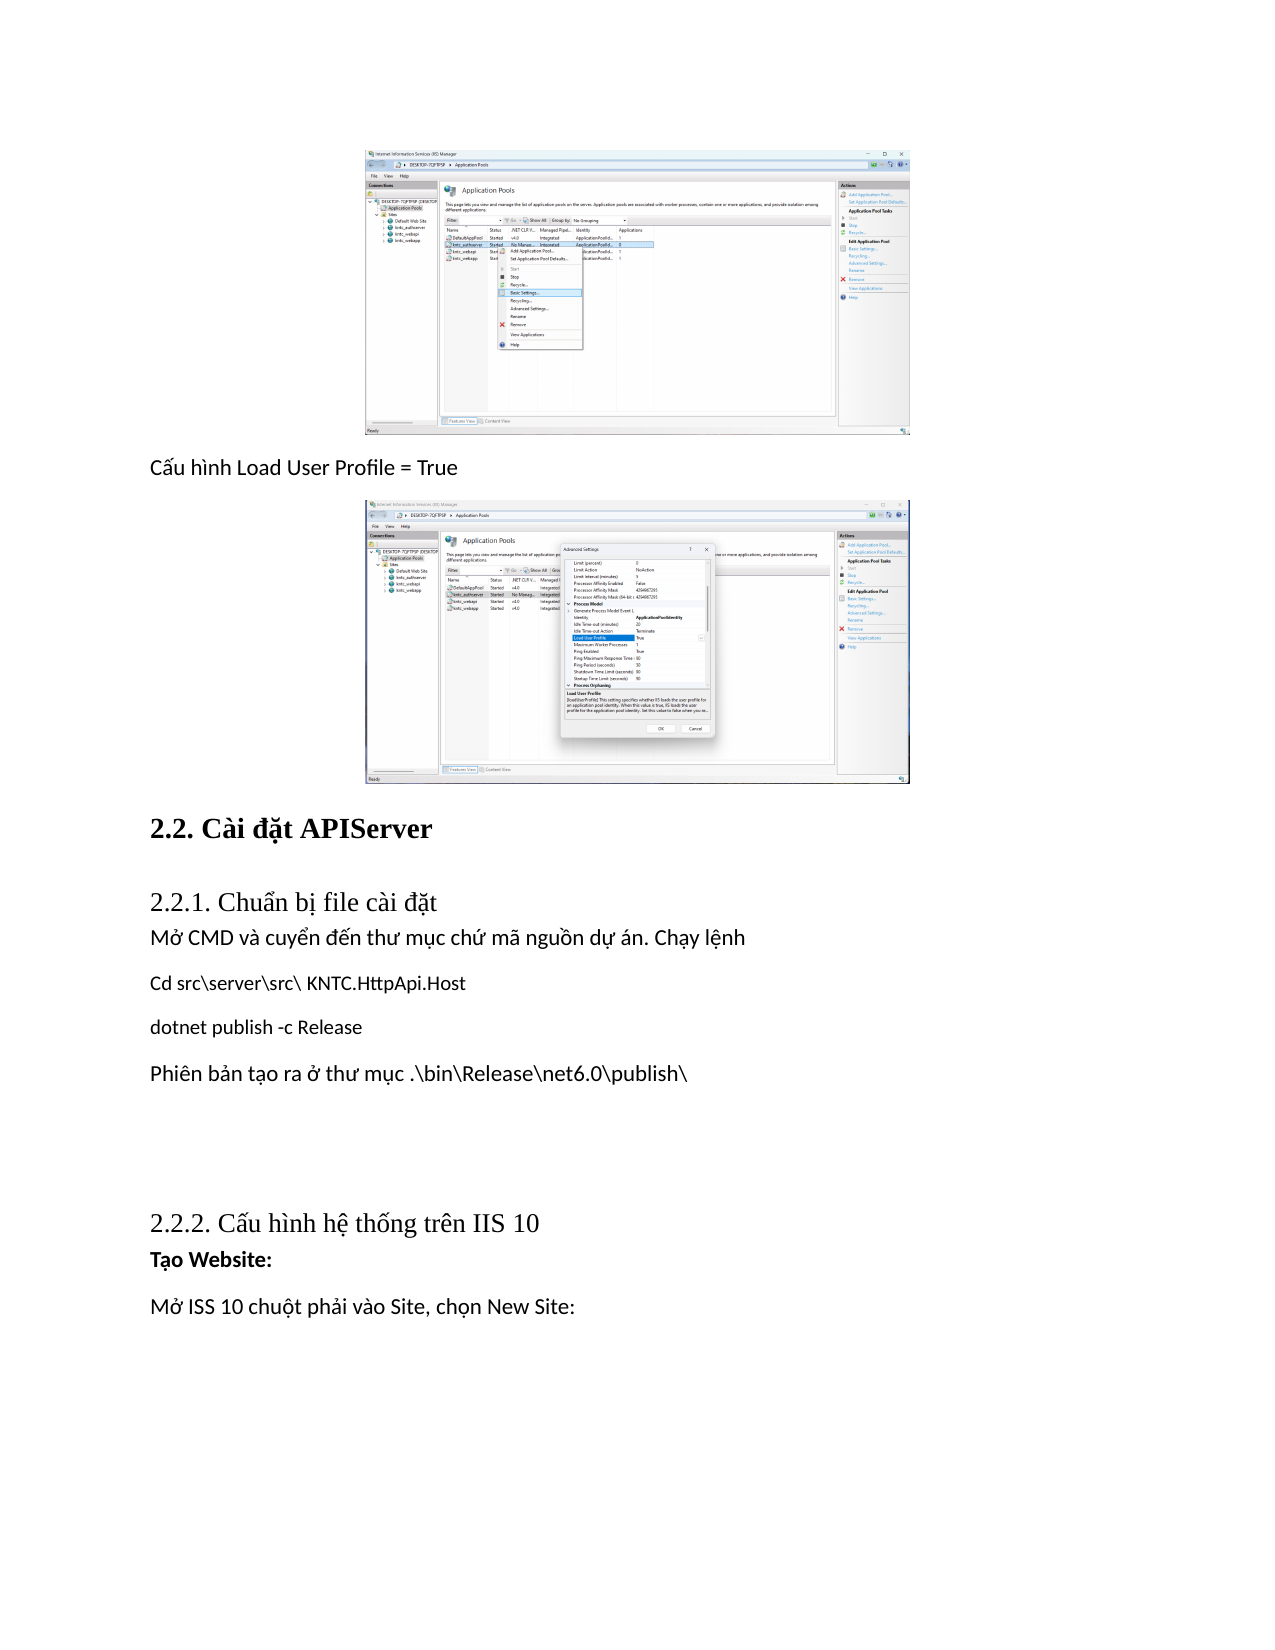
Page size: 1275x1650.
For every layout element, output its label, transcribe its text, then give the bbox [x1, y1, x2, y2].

picture [365, 500, 910, 784]
text Mở ISS 10 chuột phải vào Site, chọn New Site: [150, 1292, 1125, 1320]
text dotnet publish -c Release [150, 1014, 1125, 1040]
subtitle Chuẩn bị file cài đặt [150, 886, 1125, 917]
text Phiên bản tạo ra ở thư mục .\bin\Release\net6.0\publish\ [150, 1059, 1125, 1087]
text Mở CMD và cuyển đến thư mục chứ mã nguồn dự án. Chạy lệnh [150, 923, 1125, 951]
text Cấu hình Load User Profile = True [150, 453, 1125, 481]
subtitle Cấu hình hệ thống trên IIS 10 [150, 1208, 1125, 1239]
picture [365, 150, 910, 435]
subtitle Cài đặt APIServer [150, 811, 1125, 844]
text Tạo Website: [150, 1245, 1125, 1273]
text Cd src\server\src\ KNTC.HttpApi.Host [150, 970, 1125, 996]
